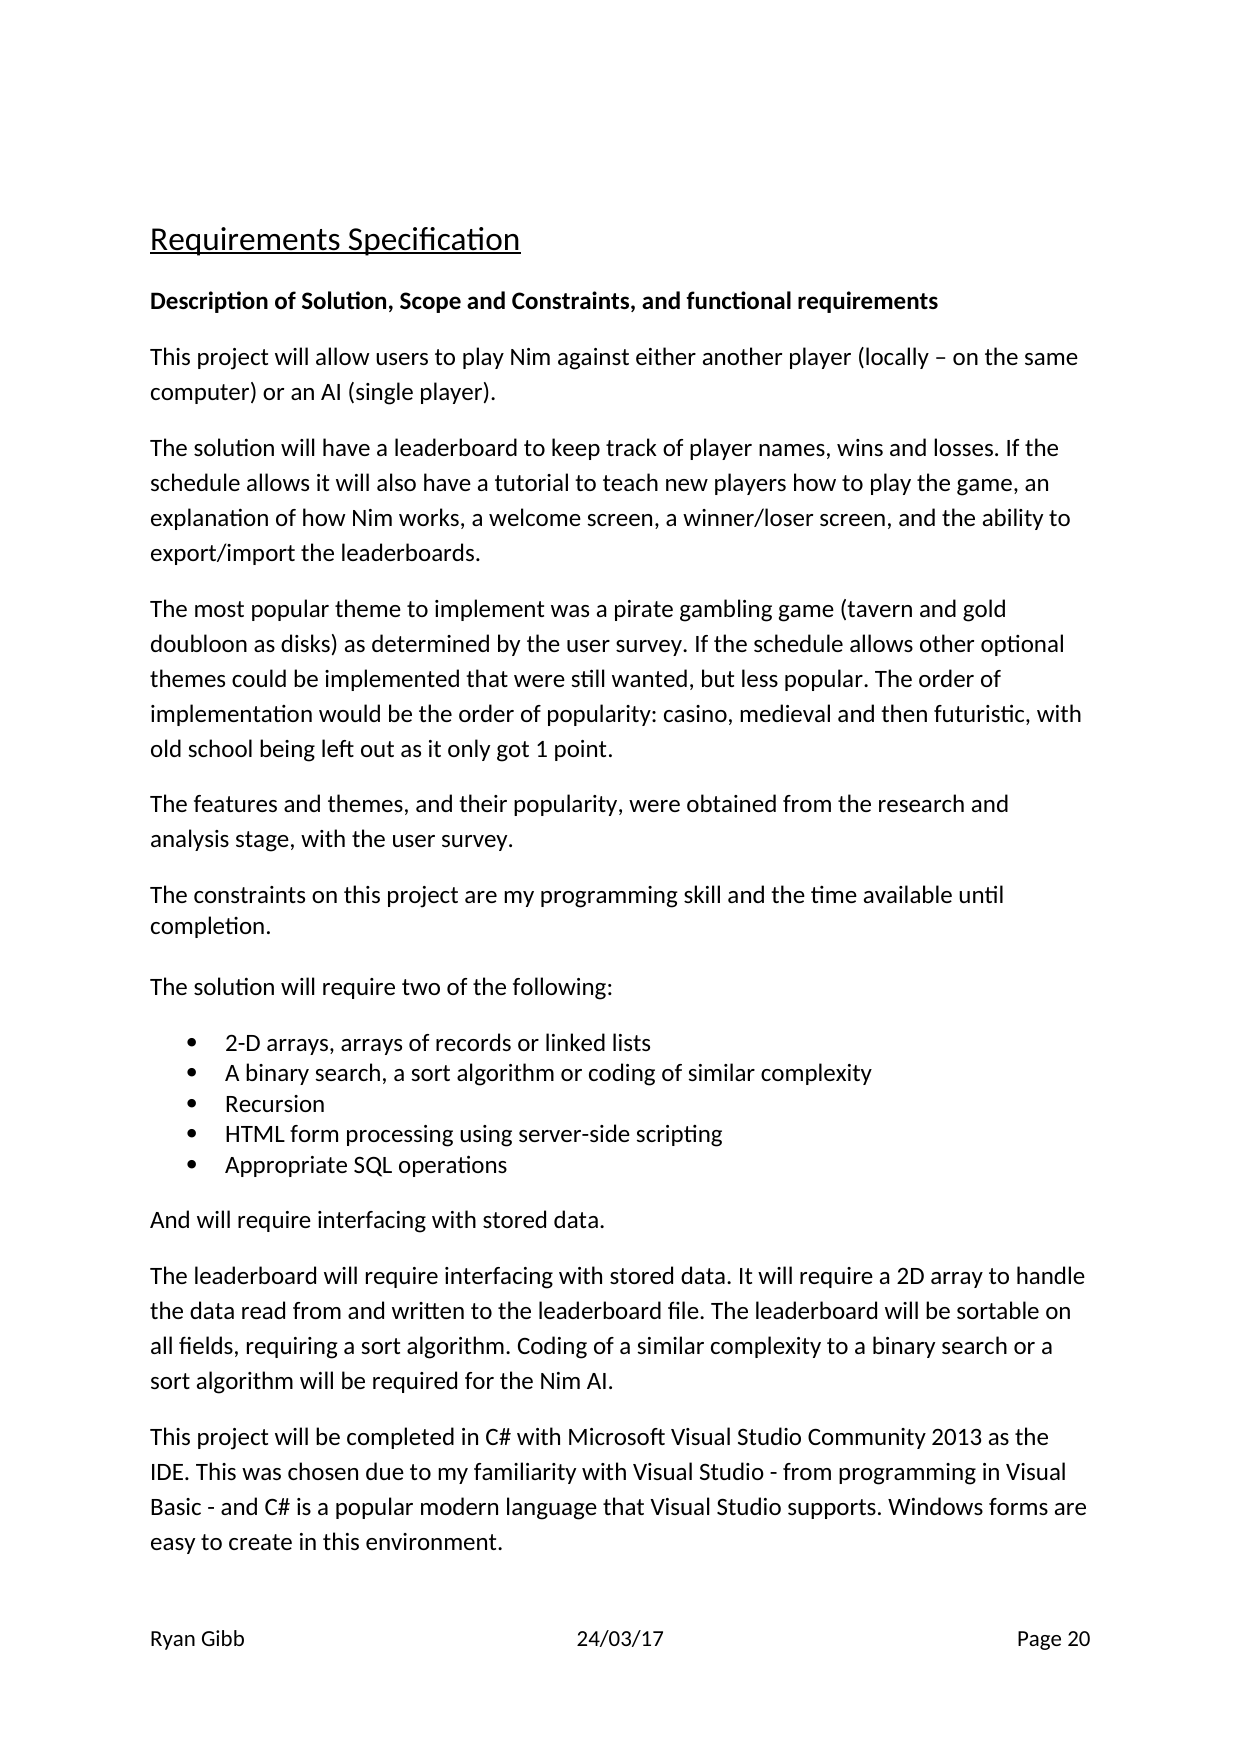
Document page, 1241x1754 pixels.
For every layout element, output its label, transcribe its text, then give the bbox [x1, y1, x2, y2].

list A binary search, a sort algorithm or coding of similar complexity [187, 1057, 1090, 1088]
text And will require interfacing with stored data. [150, 1205, 1090, 1235]
text Requirements Specification [150, 218, 1090, 258]
text The solution will require two of the following: [150, 971, 1090, 1001]
text Description of Solution, Scope and Constraints, and functional requirements [150, 285, 1090, 316]
text The constraints on this project are my programming skill and the time available until completion. [150, 879, 1090, 940]
list HTML form processing using server-side scripting [187, 1118, 1090, 1149]
text The solution will have a leaderboard to keep track of player names, wins and losses. If the schedule allows it will also have a tutorial to teach new players how to play the game, an explanation of how Nim works, a welcome screen, a winner/loser screen, and the ability to export/import the leaderboards. [150, 432, 1090, 567]
text The most popular theme to implement was a pirate gambling game (tavern and gold doubloon as disks) as determined by the user survey. If the schedule allows other optional themes could be implemented that were still wanted, but less popular. The order of implementation would be the order of popularity: casino, medieval and then futuristic, with old school being left out as it only got 1 point. [150, 593, 1090, 763]
text This project will be completed in C# with Microsoft Visual Studio Community 2013 as the IDE. This was chosen due to my familiarity with Visual Studio - from programming in Visual Basic - and C# is a popular modern language that Visual Studio supports. Windows forms are easy to create in this environment. [150, 1421, 1090, 1557]
text This project will allow users to play Nim against either another player (locally – on the same computer) or an AI (single player). [150, 341, 1090, 407]
text The leaderboard will require interfacing with stored data. It will require a 2D array to handle the data read from and written to the leaderboard file. The leaderboard will be sortable on all fields, requiring a sort algorithm. Coding of a similar complexity to a binary search or a sort algorithm will be required for the Nim AI. [150, 1261, 1090, 1396]
list 2-D arrays, arrays of records or linked lists [187, 1027, 1090, 1057]
list Appropriate SQL operations [187, 1149, 1090, 1179]
text The features and themes, and their popularity, were obtained from the research and analysis stage, with the user survey. [150, 788, 1090, 854]
list Recursion [187, 1088, 1090, 1118]
